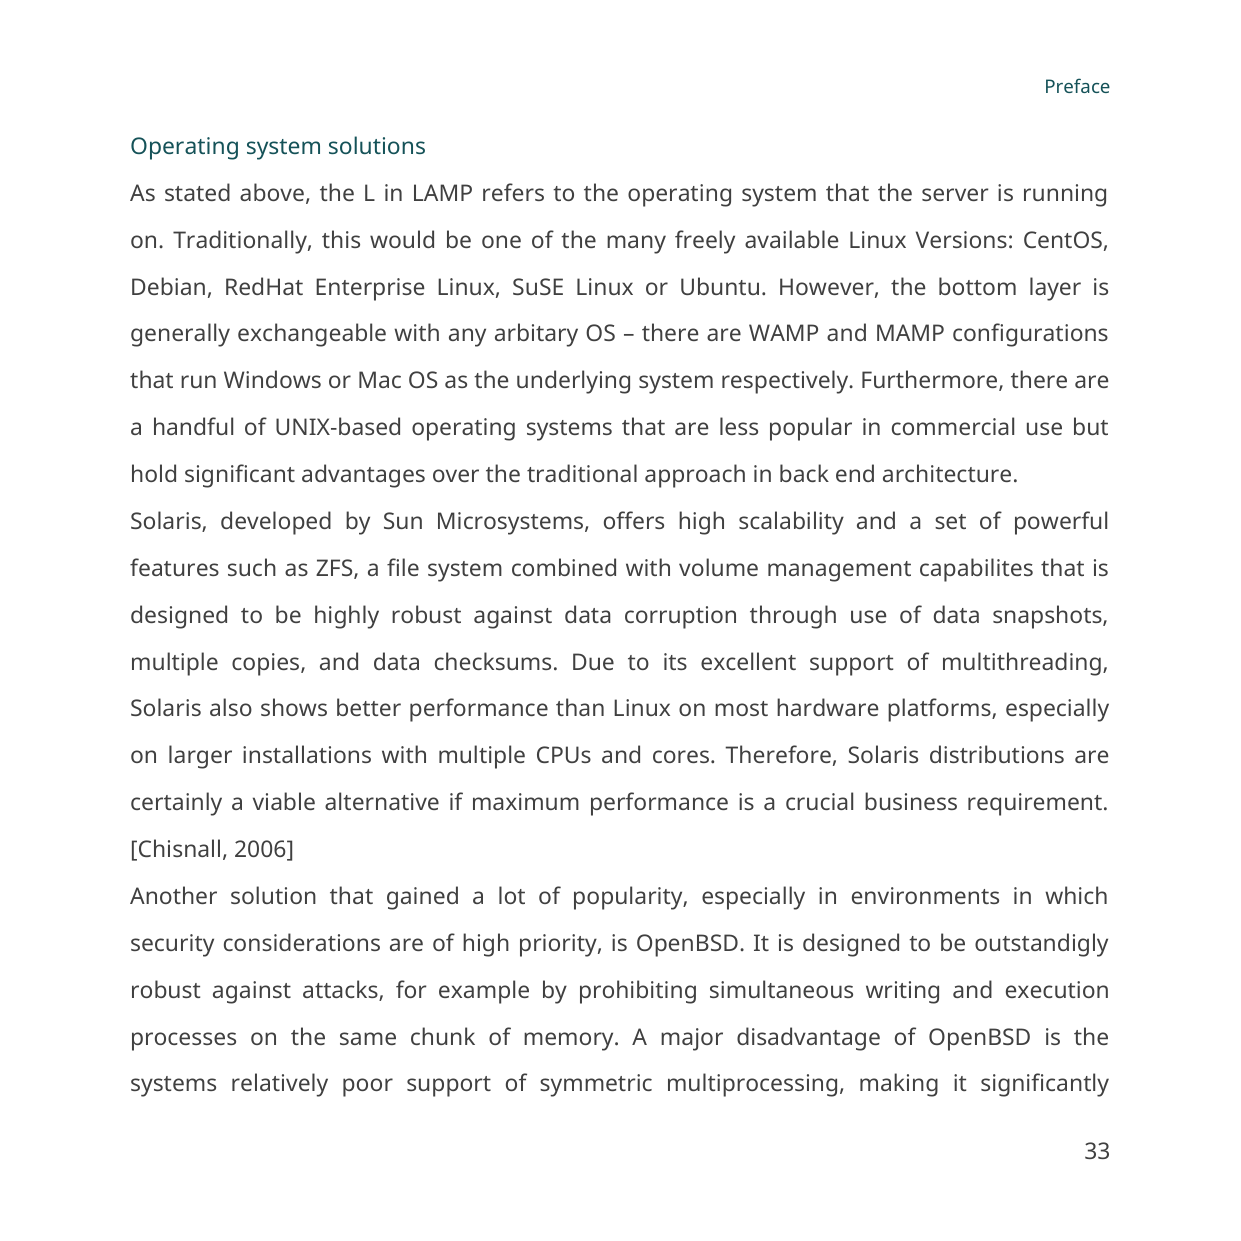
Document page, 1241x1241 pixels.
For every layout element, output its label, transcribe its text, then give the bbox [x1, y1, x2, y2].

text Operating system solutions [130, 130, 1110, 161]
text Solaris, developed by Sun Microsystems, offers high scalability and a set of powerful features such as ZFS, a file system combined with volume management capabilites that is designed to be highly robust against data corruption through use of data snapshots, multiple copies, and data checksums. Due to its excellent support of multithreading, Solaris also shows better performance than Linux on most hardware platforms, especially on larger installations with multiple CPUs and cores. Therefore, Solaris distributions are certainly a viable alternative if maximum performance is a crucial business requirement. [130, 505, 1110, 864]
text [130, 880, 1110, 1099]
text As stated above, the L in LAMP refers to the operating system that the server is running on. Traditionally, this would be one of the many freely available Linux Versions: CentOS, Debian, RedHat Enterprise Linux, SuSE Linux or Ubuntu. However, the bottom layer is generally exchangeable with any arbitary OS – there are WAMP and MAMP configurations that run Windows or Mac OS as the underlying system respectively. Furthermore, there are a handful of UNIX-based operating systems that are less popular in commercial use but hold significant advantages over the traditional approach in back end architecture. [130, 177, 1110, 489]
